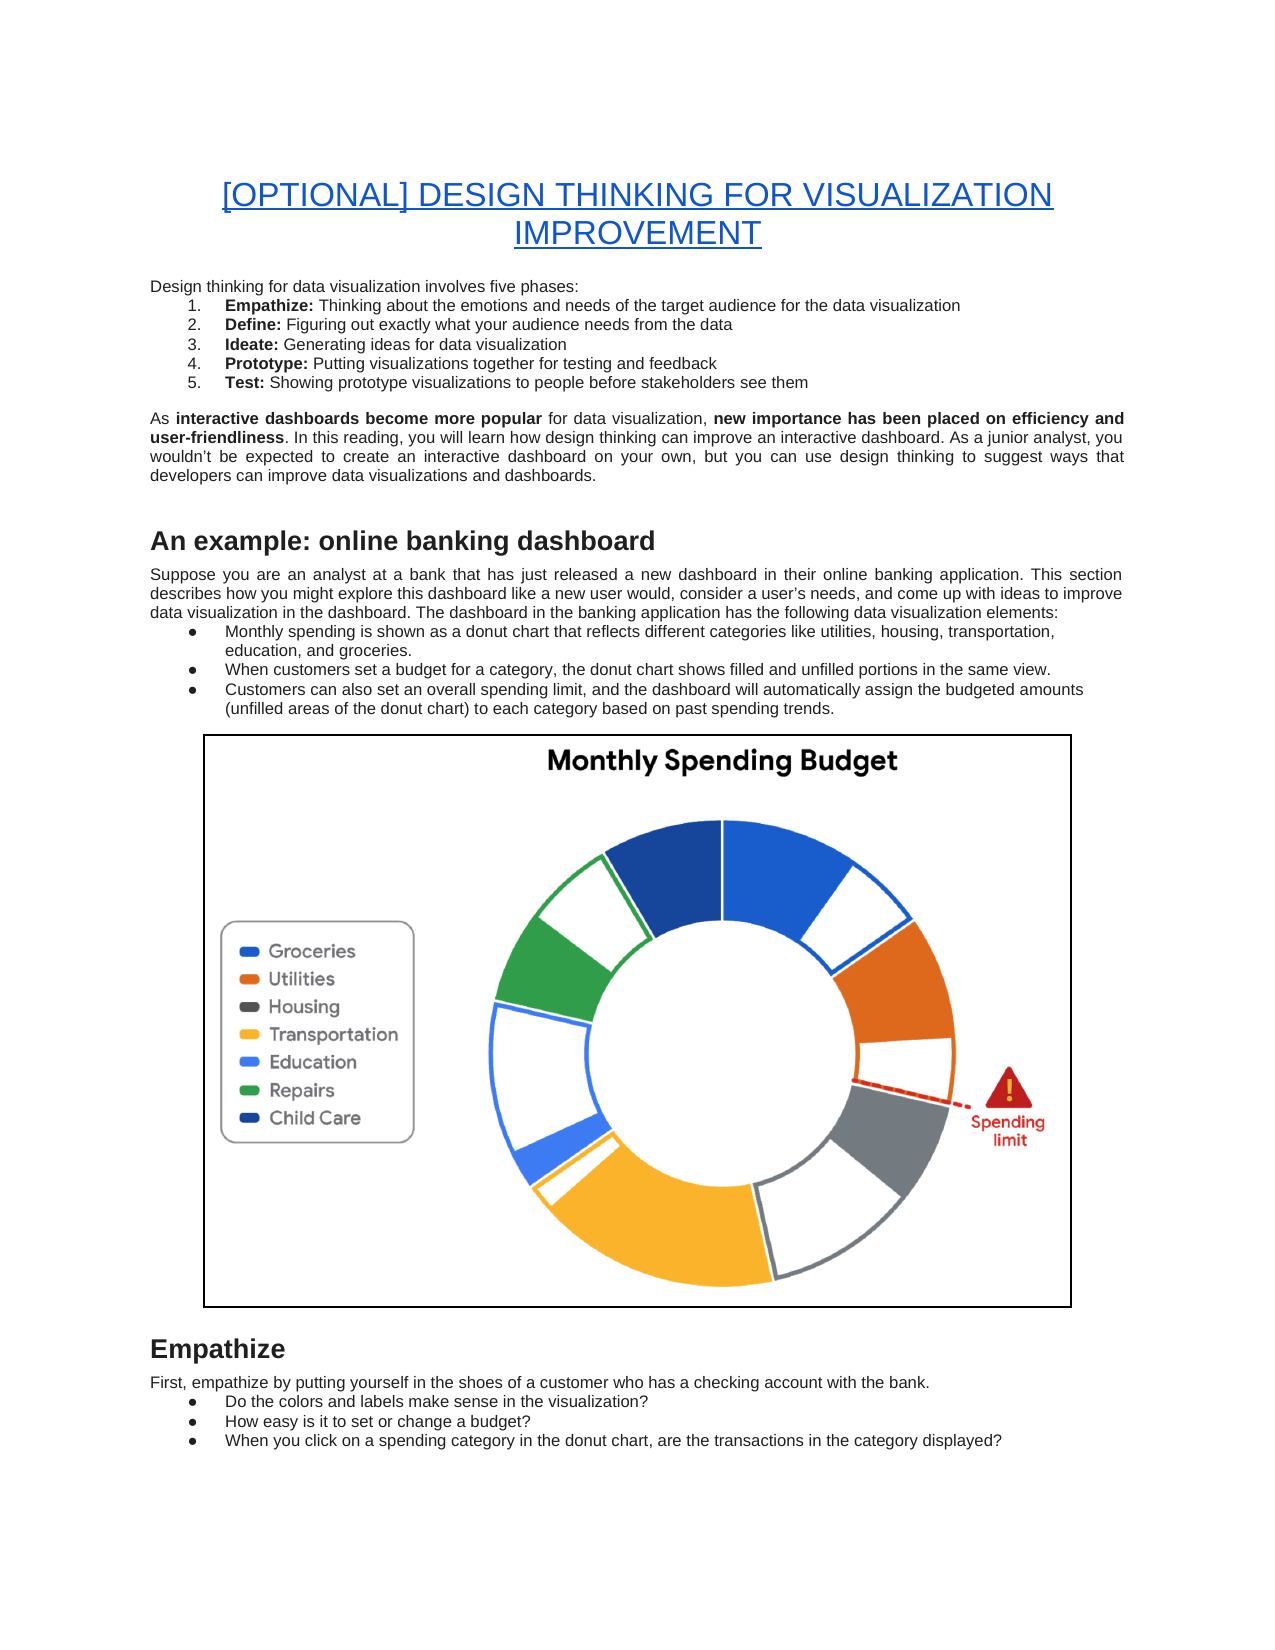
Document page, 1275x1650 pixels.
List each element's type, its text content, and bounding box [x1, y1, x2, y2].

list How easy is it to set or change a budget? [187, 1411, 1125, 1431]
subtitle An example: online banking dashboard [150, 525, 1125, 556]
picture [205, 736, 1070, 1306]
list Prototype: Putting visualizations together for testing and feedback [187, 353, 1125, 373]
list Empathize: Thinking about the emotions and needs of the target audience for the data visualization [187, 296, 1125, 315]
text First, empathize by putting yourself in the shoes of a customer who has a checking account with the bank. [150, 1373, 1125, 1392]
list Monthly spending is shown as a donut chart that reflects different categories like utilities, housing, transportation, education, and groceries. [187, 622, 1125, 660]
subtitle Empathize [150, 1333, 1125, 1365]
text As interactive dashboards become more popular for data visualization, new importance has been placed on efficiency and user-friendliness. In this reading, you will learn how design thinking can improve an interactive dashboard. As a junior analyst, you wouldn’t be expected to create an interactive dashboard on your own, but you can use design thinking to suggest ways that developers can improve data visualizations and dashboards. [150, 408, 1125, 485]
list Customers can also set an overall spending limit, and the dashboard will automatically assign the budgeted amounts (unfilled areas of the donut chart) to each category based on past spending trends. [187, 679, 1125, 718]
list When you click on a spending category in the donut chart, are the transactions in the category displayed? [187, 1431, 1125, 1450]
list Ideate: Generating ideas for data visualization [187, 334, 1125, 353]
text Suppose you are an analyst at a bank that has just released a new dashboard in their online banking application. This section describes how you might explore this dashboard like a new user would, consider a user’s needs, and come up with ideas to improve data visualization in the dashboard. The dashboard in the banking application has the following data visualization elements: [150, 564, 1125, 622]
text Design thinking for data visualization involves five phases: [150, 277, 1125, 296]
list Do the colors and labels make sense in the visualization? [187, 1392, 1125, 1411]
list Test: Showing prototype visualizations to people before stakeholders see them [187, 373, 1125, 392]
text [OPTIONAL] DESIGN THINKING FOR VISUALIZATION IMPROVEMENT [150, 175, 1125, 252]
list Define: Figuring out exactly what your audience needs from the data [187, 315, 1125, 334]
list When customers set a budget for a category, the donut chart shows filled and unfilled portions in the same view. [187, 660, 1125, 679]
